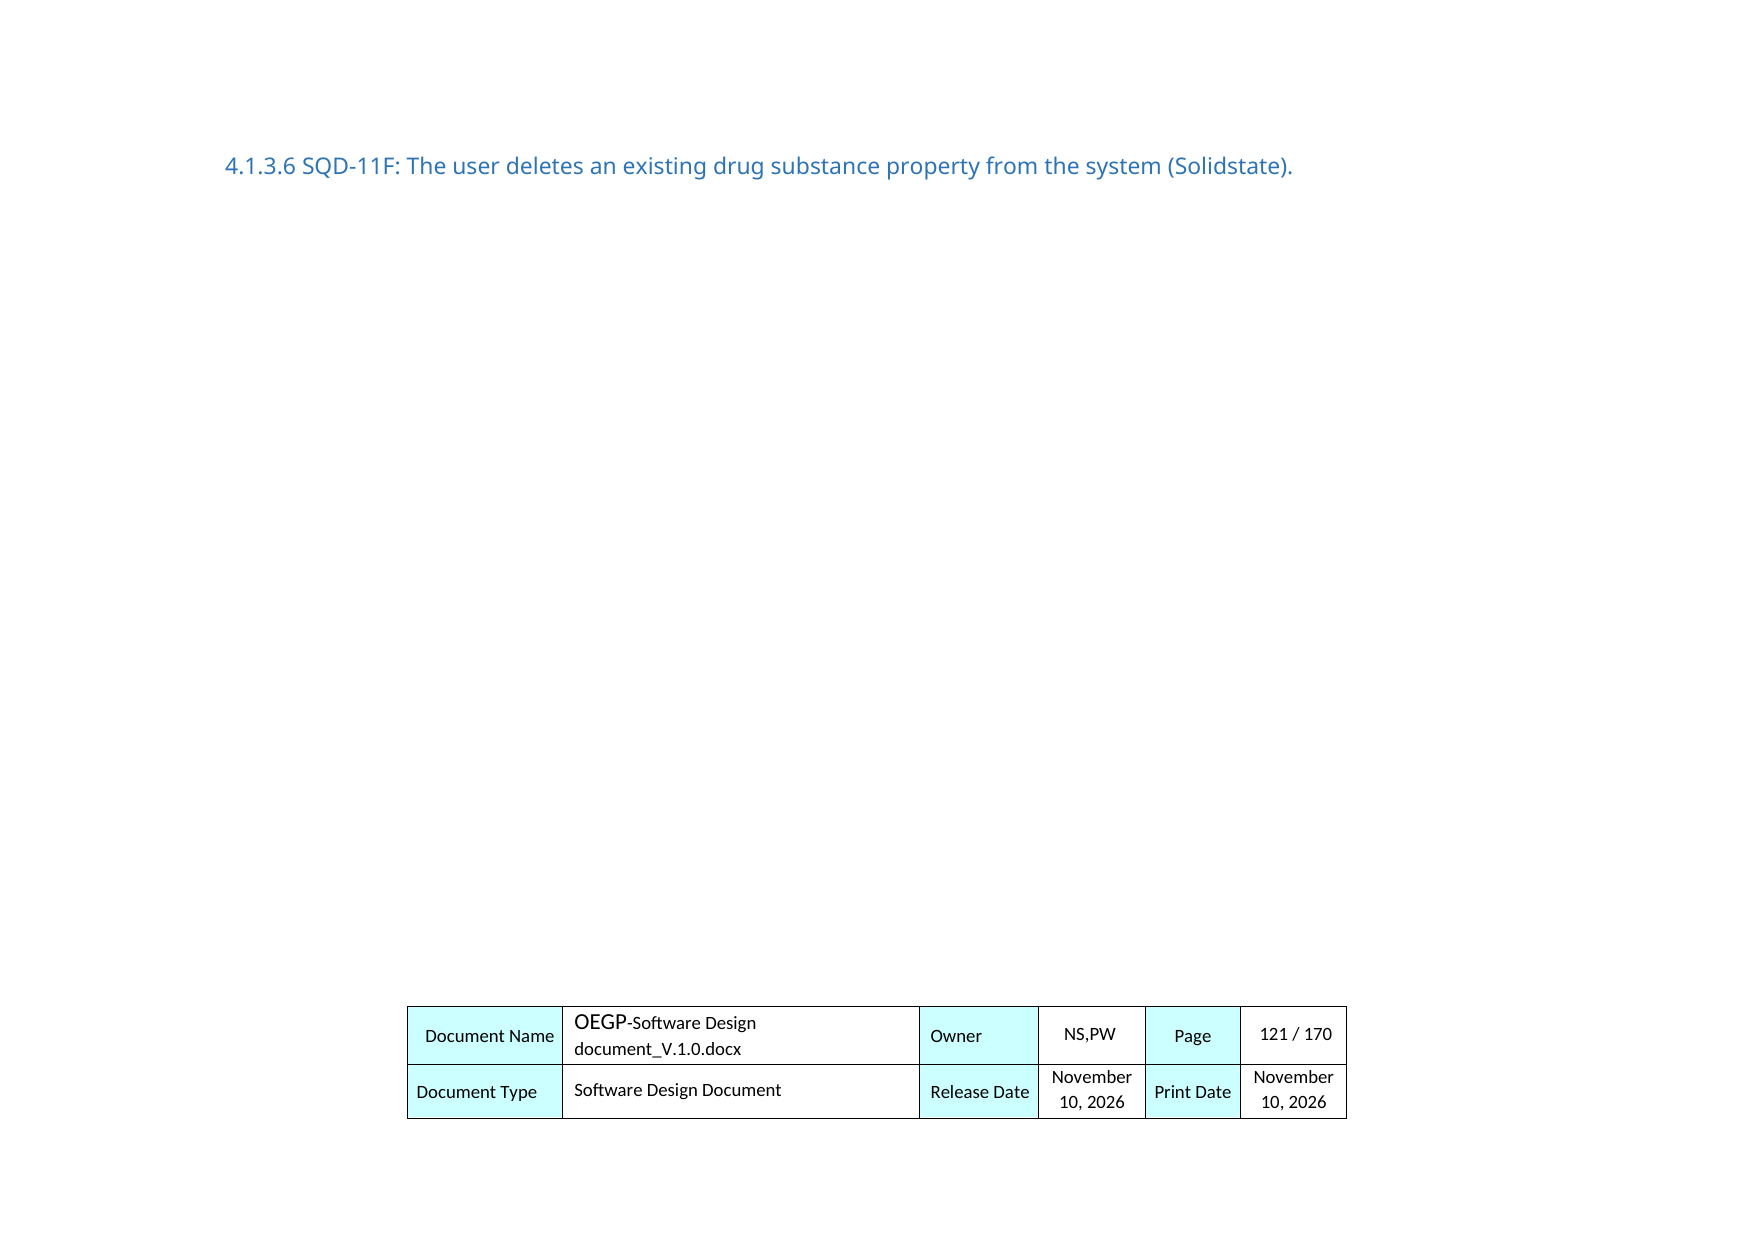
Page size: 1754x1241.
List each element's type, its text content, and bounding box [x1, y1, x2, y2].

subtitle 4.1.3.6 SQD-11F: The user deletes an existing drug substance property from the system (Solidstate). [150, 150, 1604, 181]
